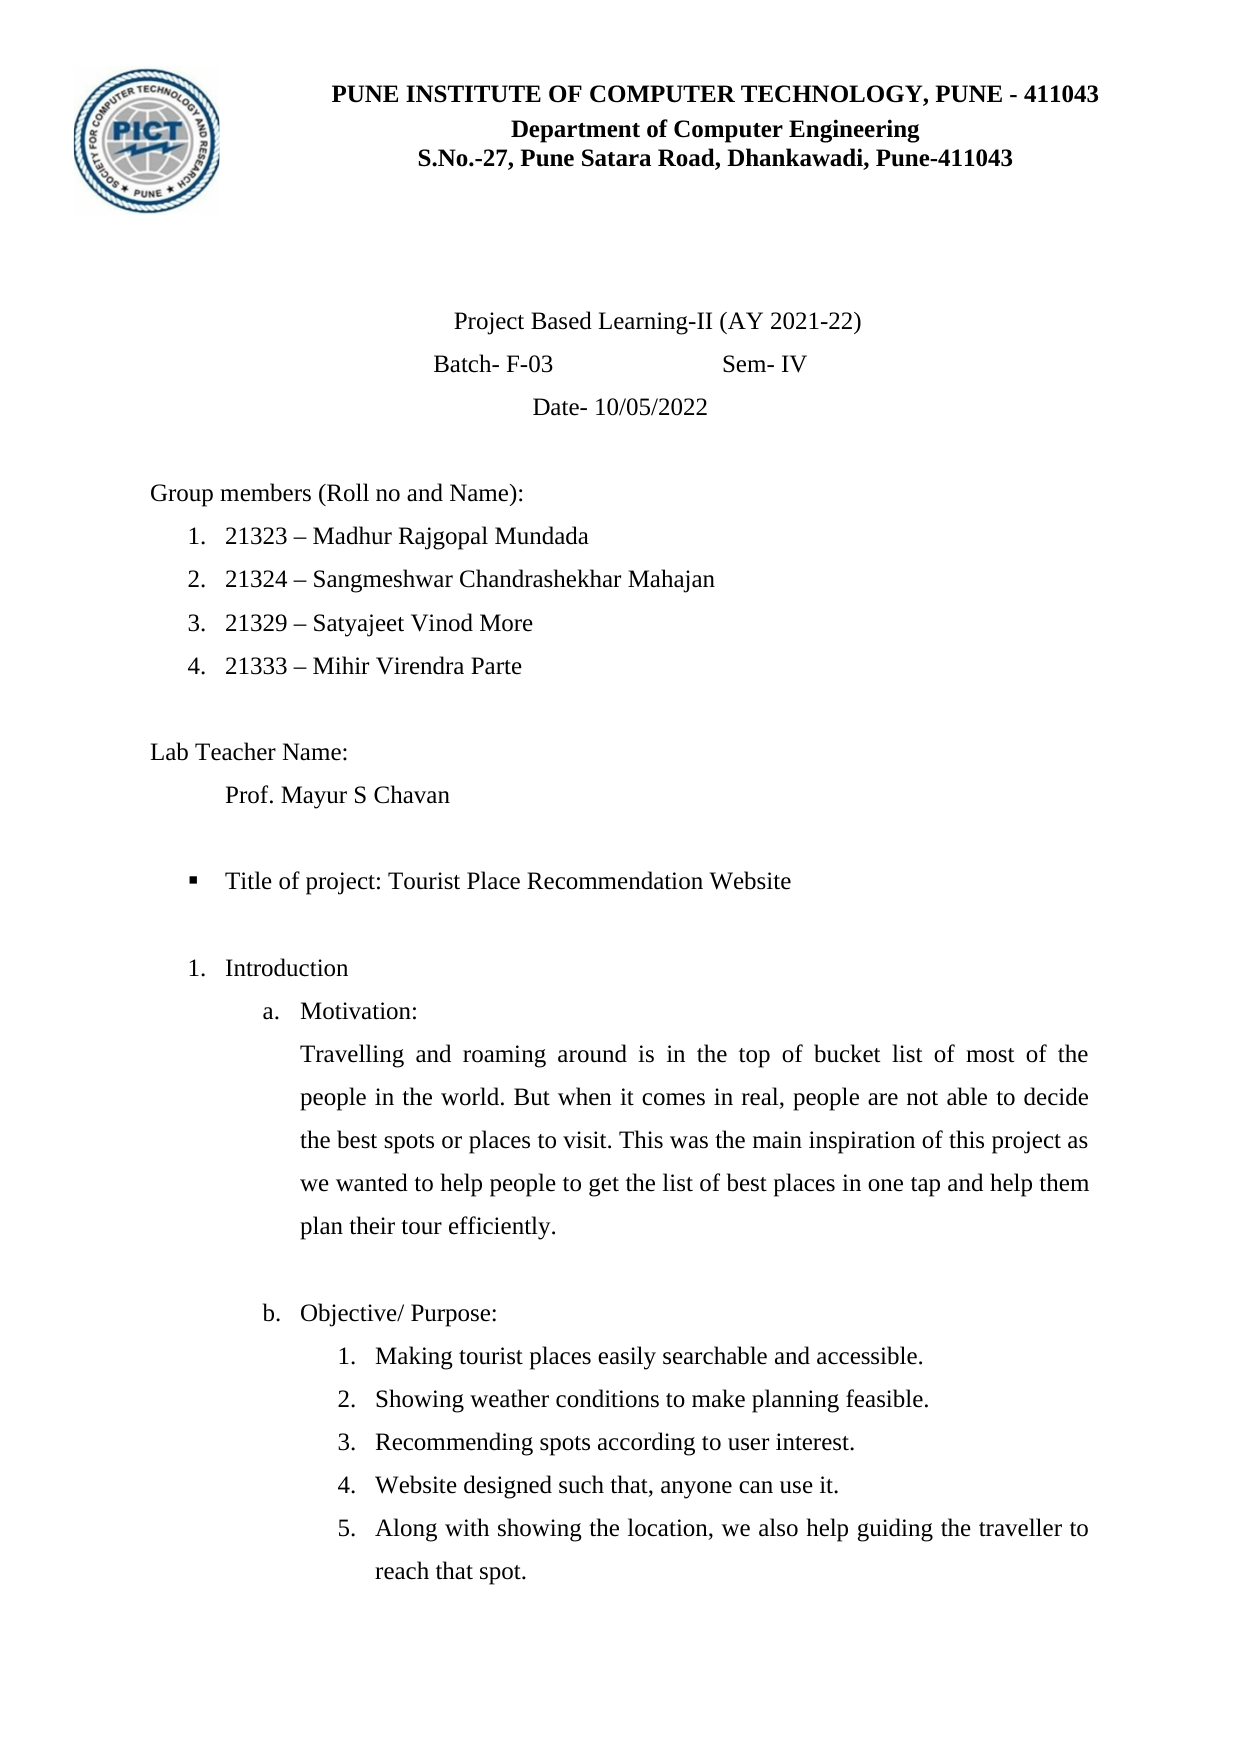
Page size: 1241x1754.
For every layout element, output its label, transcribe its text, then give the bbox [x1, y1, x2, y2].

list Objective/ Purpose: [262, 1298, 1090, 1326]
list Website designed such that, anyone can use it. [337, 1470, 1090, 1499]
text Group members (Roll no and Name): [150, 478, 1090, 507]
list Introduction [187, 953, 1090, 981]
list Recommending spots according to user interest. [337, 1427, 1090, 1456]
list Making tourist places easily searchable and accessible. [337, 1341, 1090, 1369]
list 21333 – Mihir Virendra Parte [187, 651, 1090, 679]
text Date- 10/05/2022 [150, 392, 1090, 421]
text Lab Teacher Name: [150, 737, 1090, 766]
list Title of project: Tourist Place Recommendation Website [187, 866, 1090, 895]
list 21323 – Madhur Rajgopal Mundada [187, 521, 1090, 550]
text Project Based Learning-II (AY 2021-22) [150, 306, 1090, 334]
list Along with showing the location, we also help guiding the traveller to reach that spot. [337, 1513, 1090, 1585]
list 21329 – Satyajeet Vinod More [187, 608, 1090, 636]
picture [72, 66, 219, 213]
text Prof. Mayur S Chavan [150, 780, 1090, 809]
list 21324 – Sangmeshwar Chandrashekhar Mahajan [187, 564, 1090, 593]
list Travelling and roaming around is in the top of bucket list of most of the people in the world. But when it comes in real, people are not able to decide the best spots or places to visit. This was the main inspiration of this project as we wanted to help people to get the list of best places in one tap and help them plan their tour efficiently. [300, 1039, 1090, 1240]
list Showing weather conditions to make planning feasible. [337, 1384, 1090, 1413]
list Motivation: [262, 996, 1090, 1024]
text Batch- F-03 Sem- IV [150, 349, 1090, 378]
